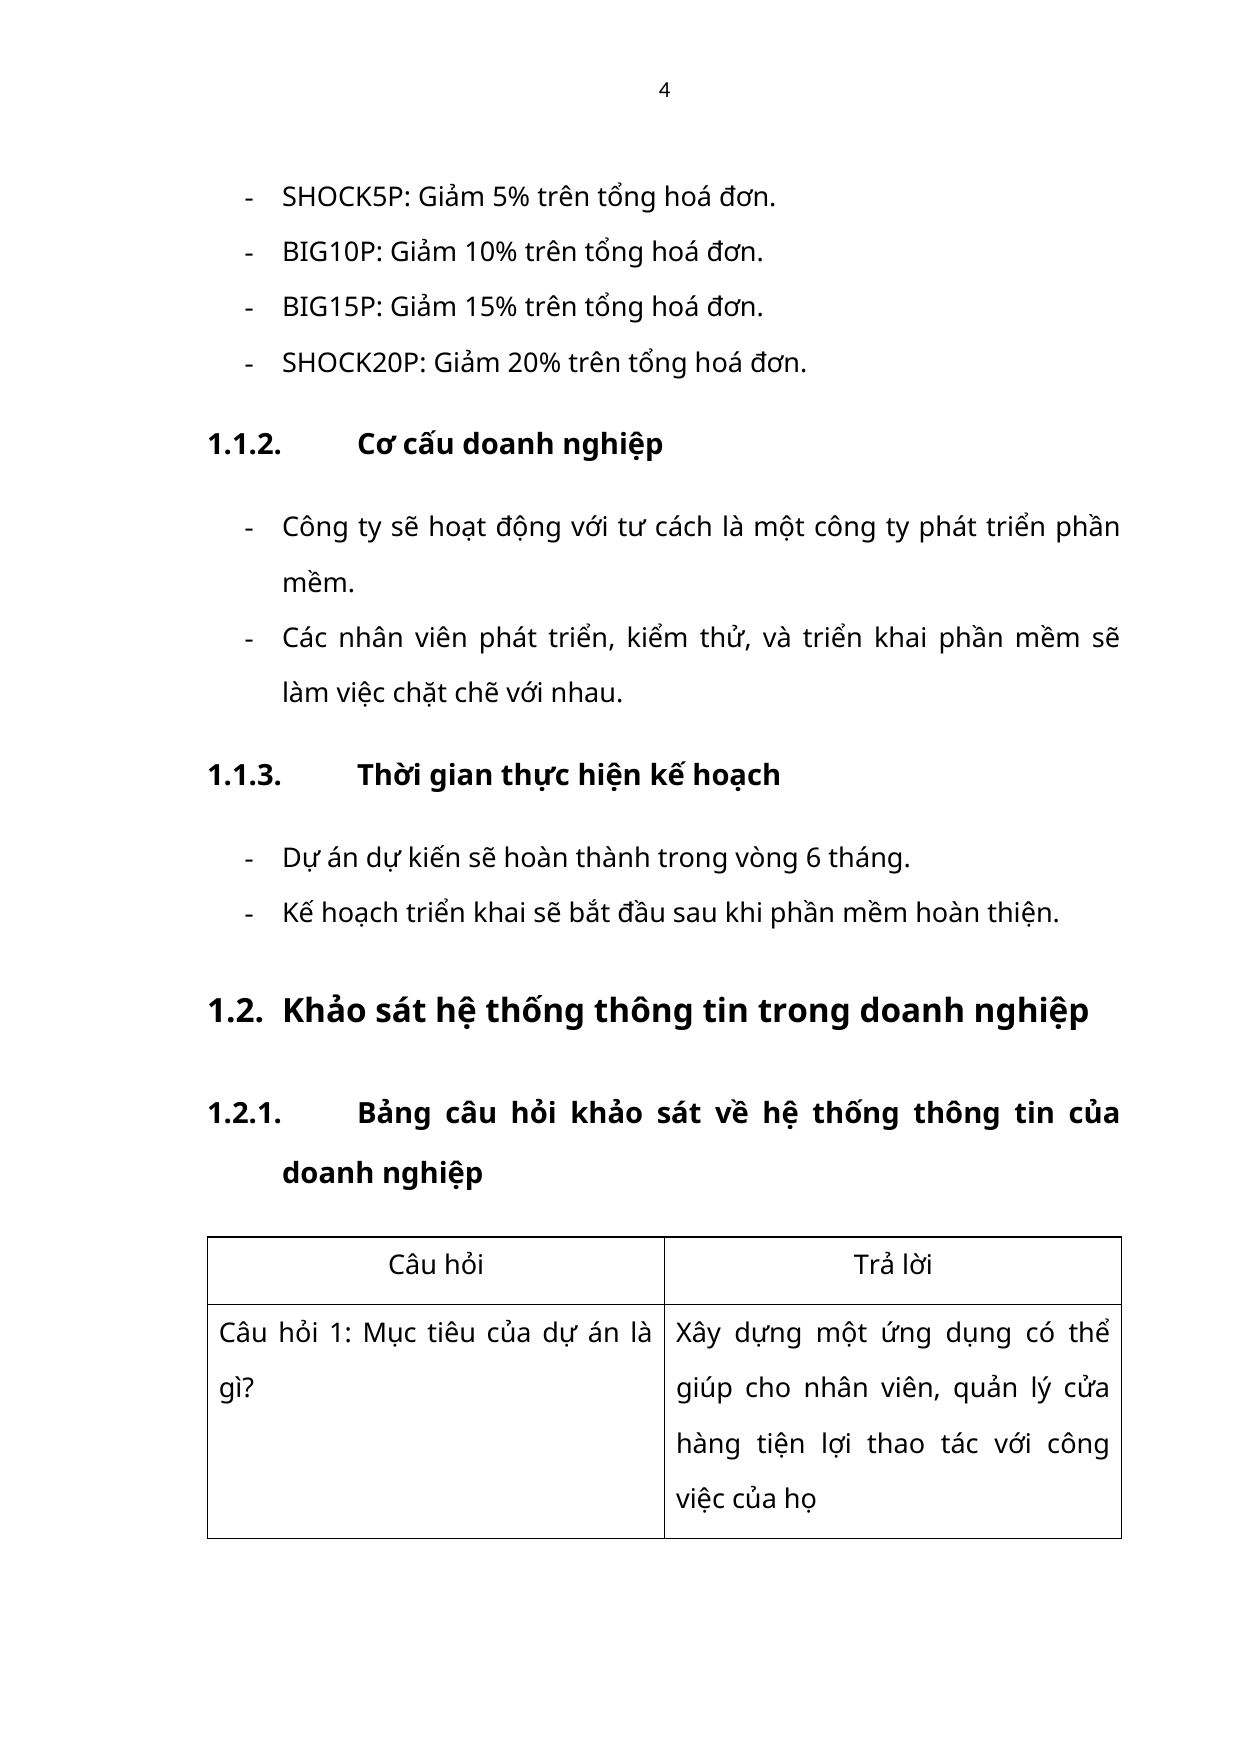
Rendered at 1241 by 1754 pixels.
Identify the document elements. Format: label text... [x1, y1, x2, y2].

table_header Câu hỏi [208, 1238, 664, 1304]
list Dự án dự kiến sẽ hoàn thành trong vòng 6 tháng. [244, 839, 1122, 876]
list Các nhân viên phát triển, kiểm thử, và triển khai phần mềm sẽ làm việc chặt chẽ với nhau. [244, 618, 1122, 711]
list SHOCK5P: Giảm 5% trên tổng hoá đơn. [244, 177, 1122, 214]
subtitle Cơ cấu doanh nghiệp [207, 423, 1122, 463]
list SHOCK20P: Giảm 20% trên tổng hoá đơn. [244, 343, 1122, 380]
subtitle Bảng câu hỏi khảo sát về hệ thống thông tin của doanh nghiệp [207, 1092, 1122, 1192]
list Kế hoạch triển khai sẽ bắt đầu sau khi phần mềm hoàn thiện. [244, 894, 1122, 931]
table_cell Câu hỏi 1: Mục tiêu của dự án là gì? [208, 1305, 664, 1538]
subtitle Khảo sát hệ thống thông tin trong doanh nghiệp [207, 987, 1122, 1032]
table_cell Xây dựng một ứng dụng có thể giúp cho nhân viên, quản lý cửa hàng tiện lợi thao tác với công việc của họ [665, 1305, 1121, 1538]
subtitle Thời gian thực hiện kế hoạch [207, 754, 1122, 794]
list BIG15P: Giảm 15% trên tổng hoá đơn. [244, 288, 1122, 325]
list Công ty sẽ hoạt động với tư cách là một công ty phát triển phần mềm. [244, 508, 1122, 600]
table_header Trả lời [665, 1238, 1121, 1304]
list BIG10P: Giảm 10% trên tổng hoá đơn. [244, 232, 1122, 269]
